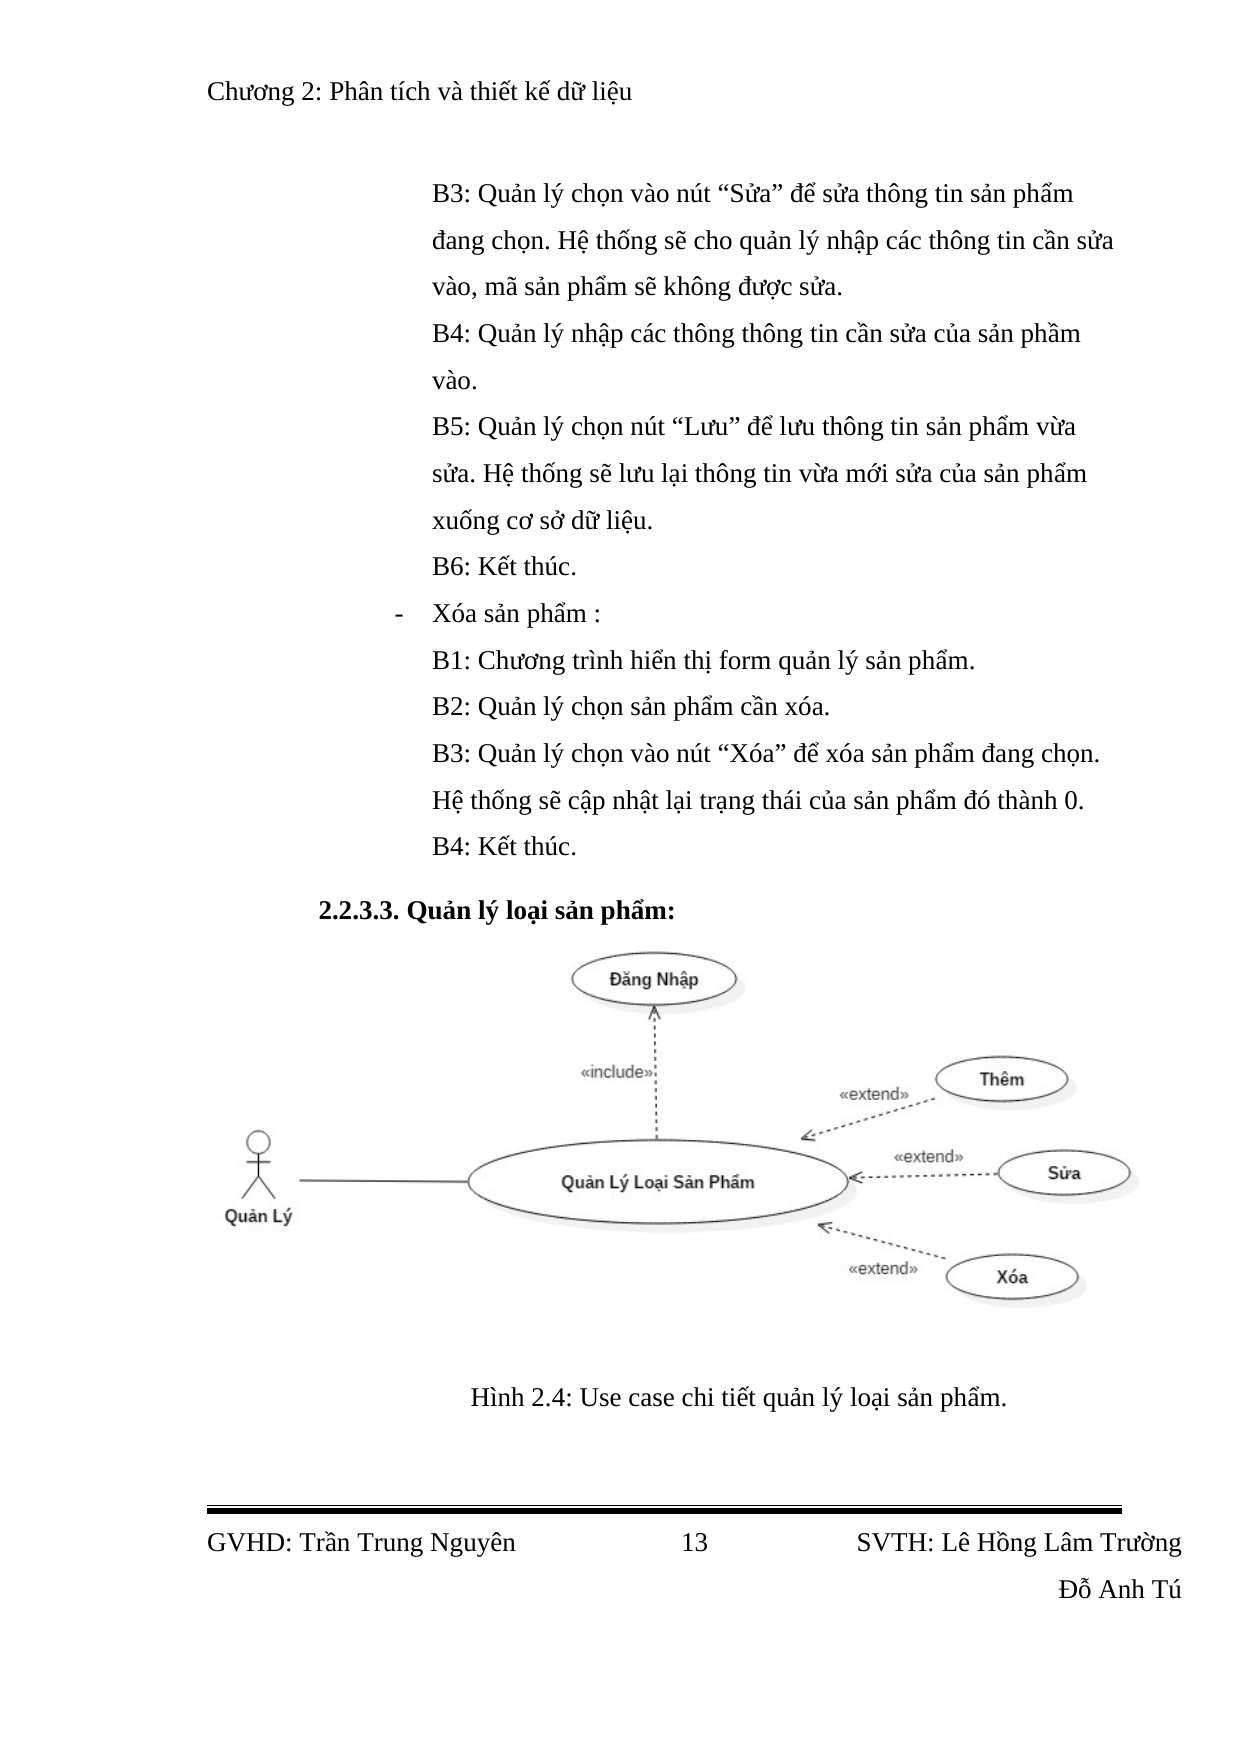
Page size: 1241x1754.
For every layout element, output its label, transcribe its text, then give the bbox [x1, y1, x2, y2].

list B3: Quản lý chọn vào nút “Sửa” để sửa thông tin sản phẩm đang chọn. Hệ thống sẽ cho quản lý nhập các thông tin cần sửa vào, mã sản phẩm sẽ không được sửa. [432, 177, 1122, 302]
list B5: Quản lý chọn nút “Lưu” để lưu thông tin sản phẩm vừa sửa. Hệ thống sẽ lưu lại thông tin vừa mới sửa của sản phẩm xuống cơ sở dữ liệu. [432, 411, 1122, 535]
list B4: Kết thúc. [432, 831, 1122, 862]
list B6: Kết thúc. [432, 551, 1122, 582]
text Hình 2.4: Use case chi tiết quản lý loại sản phẩm. [356, 1381, 1122, 1412]
picture [206, 940, 1182, 1351]
list Xóa sản phẩm : [394, 597, 1122, 628]
list B1: Chương trình hiển thị form quản lý sản phẩm. [432, 644, 1122, 675]
list B4: Quản lý nhập các thông thông tin cần sửa của sản phầm vào. [432, 317, 1122, 395]
subtitle Quản lý loại sản phẩm: [318, 894, 1122, 925]
list B2: Quản lý chọn sản phẩm cần xóa. [432, 691, 1122, 722]
list B3: Quản lý chọn vào nút “Xóa” để xóa sản phẩm đang chọn. Hệ thống sẽ cập nhật lại trạng thái của sản phẩm đó thành 0. [432, 737, 1122, 815]
